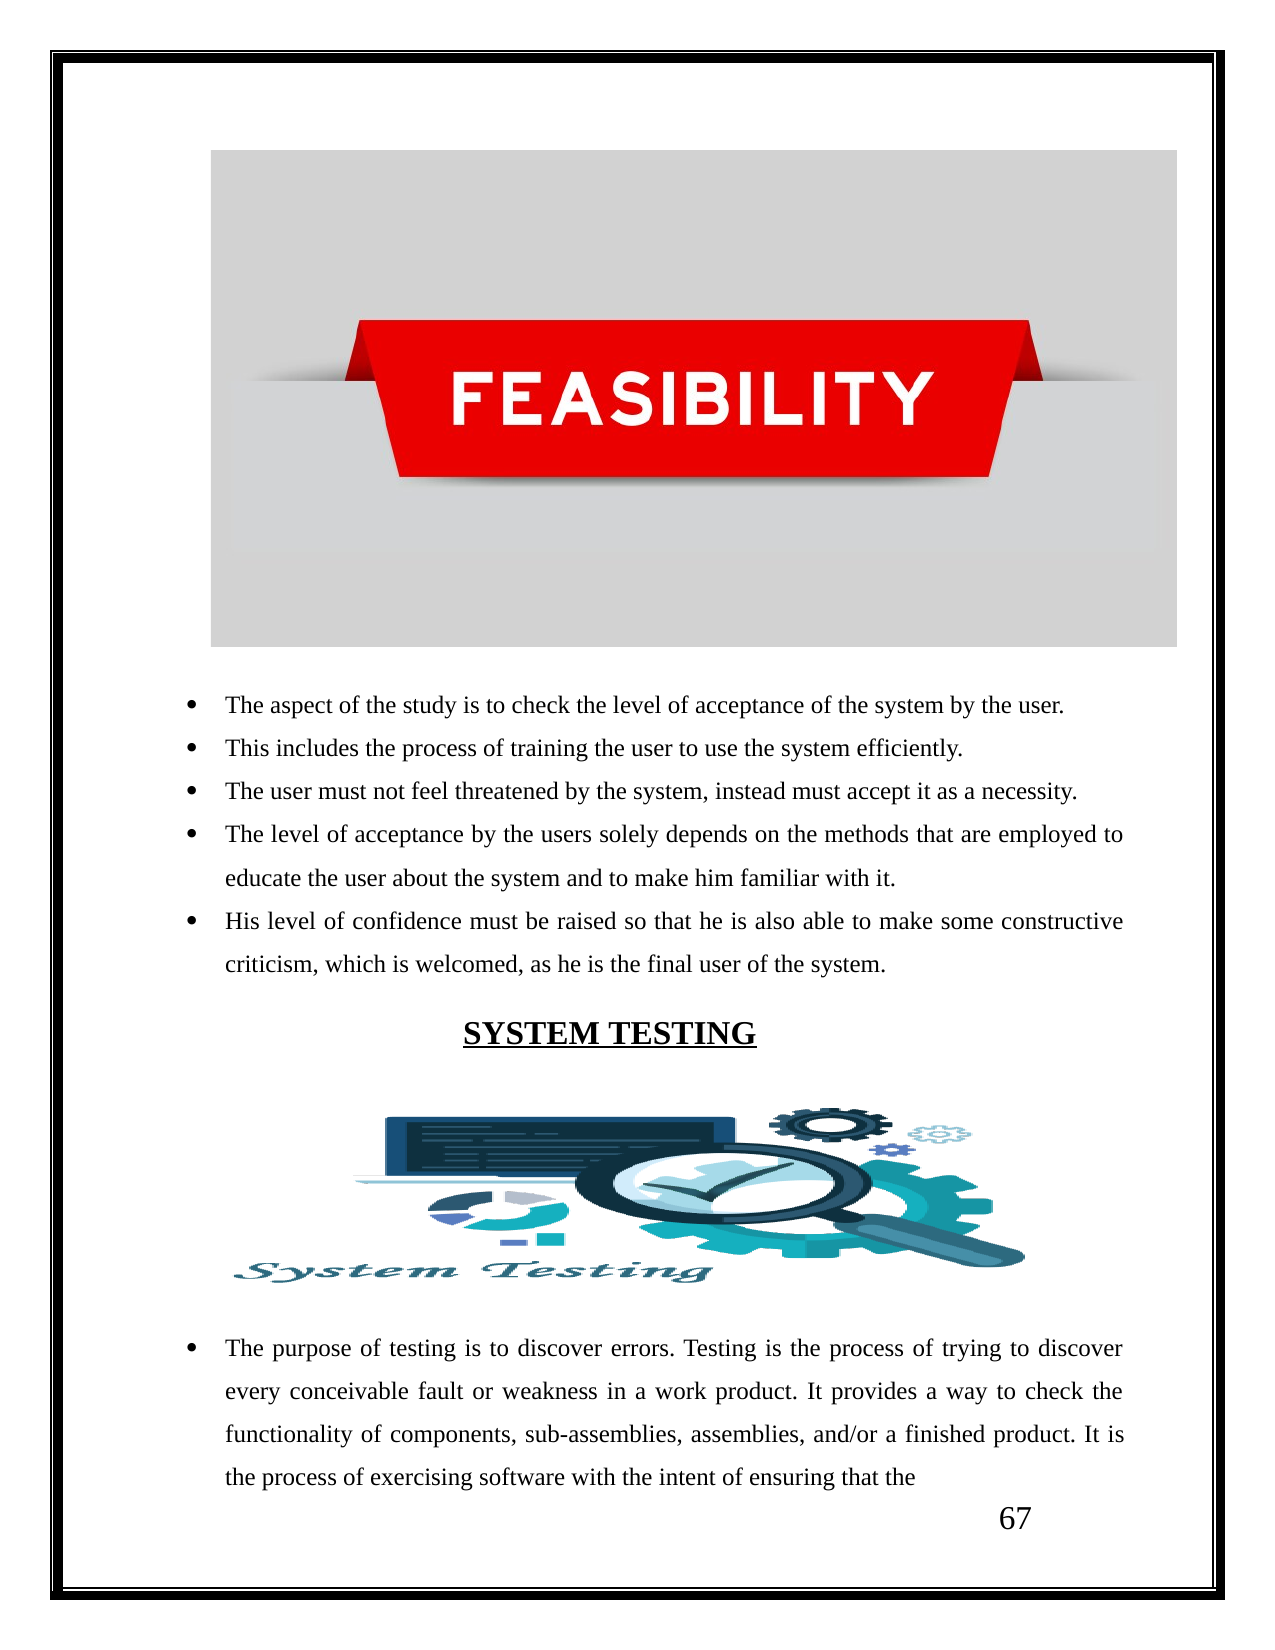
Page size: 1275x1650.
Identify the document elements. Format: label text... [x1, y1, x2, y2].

list This includes the process of training the user to use the system efficiently. [187, 733, 1125, 762]
list The level of acceptance by the users solely depends on the methods that are employed to educate the user about the system and to make him familiar with it. [187, 819, 1125, 891]
list The purpose of testing is to discover errors. Testing is the process of trying to discover every conceivable fault or weakness in a work product. It provides a way to check the functionality of components, sub-assemblies, assemblies, and/or a finished product. It is the process of exercising software with the intent of ensuring that the [187, 1333, 1125, 1491]
picture [210, 1091, 1152, 1289]
list His level of confidence must be raised so that he is also able to make some constructive criticism, which is welcomed, as he is the final user of the system. [187, 906, 1125, 978]
text SYSTEM TESTING [187, 1013, 1032, 1051]
list The user must not feel threatened by the system, instead must accept it as a necessity. [187, 776, 1125, 805]
list The aspect of the study is to check the level of acceptance of the system by the user. [187, 690, 1125, 719]
picture [210, 150, 1177, 647]
